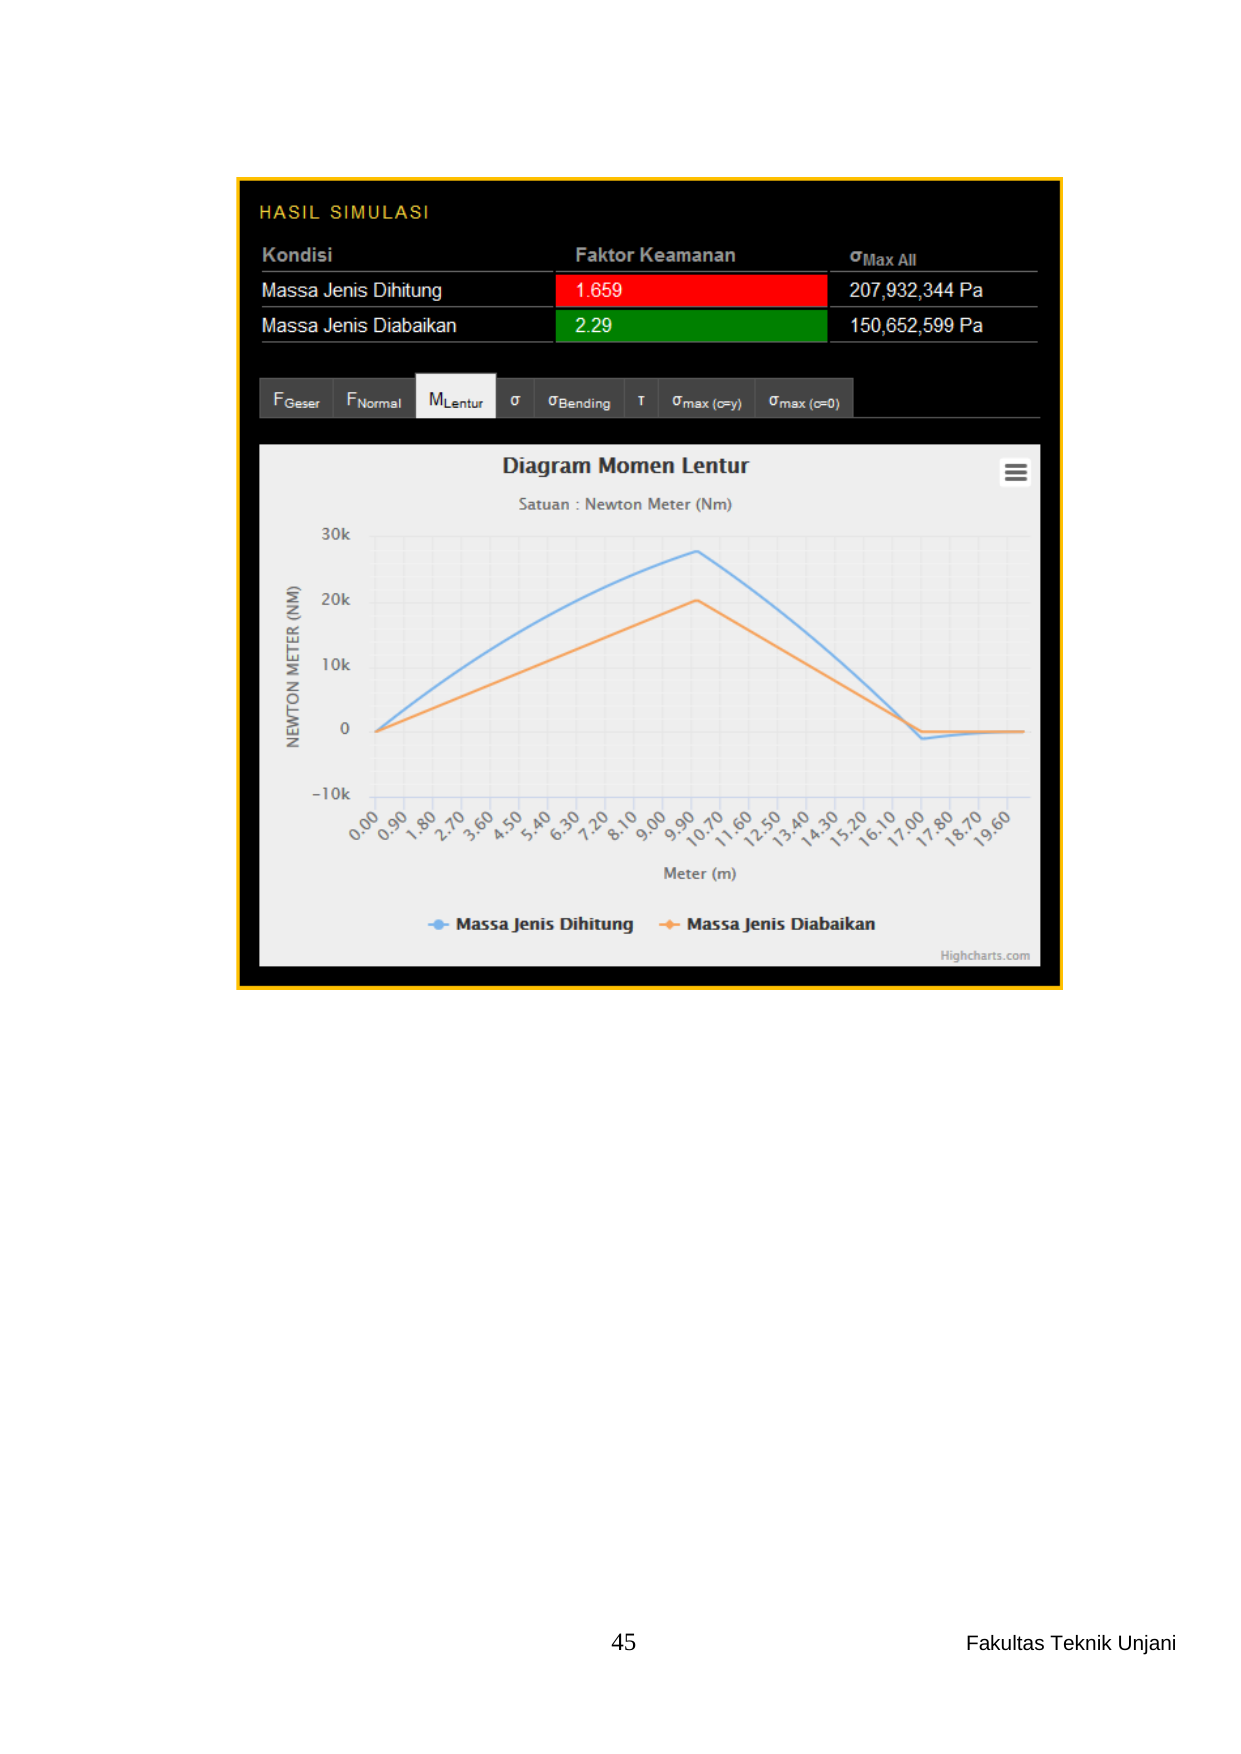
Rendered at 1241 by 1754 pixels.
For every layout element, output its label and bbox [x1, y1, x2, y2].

picture [236, 177, 1063, 990]
